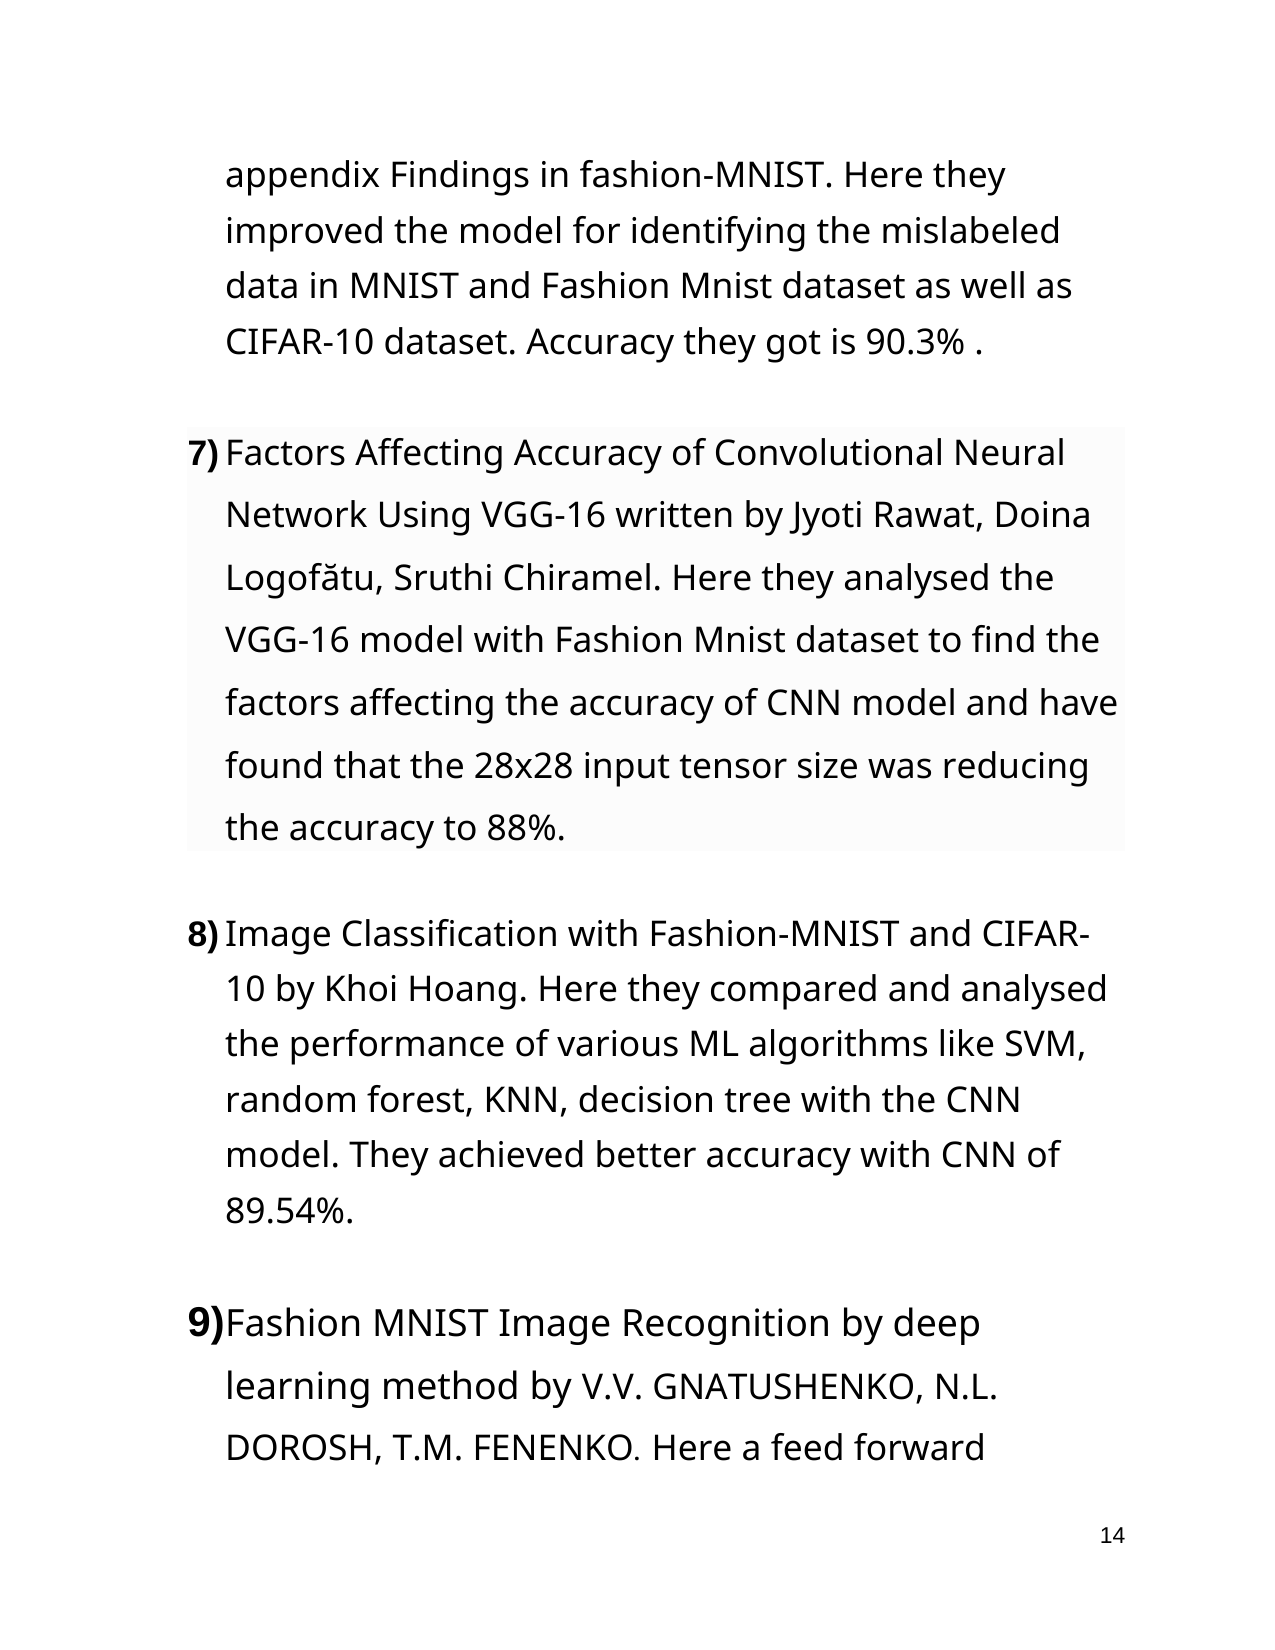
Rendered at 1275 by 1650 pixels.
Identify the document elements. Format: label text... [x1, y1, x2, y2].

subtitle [187, 1296, 1125, 1471]
list Image Classification with Fashion-MNIST and CIFAR-10 by Khoi Hoang. Here they compared and analysed the performance of various ML algorithms like SVM, random forest, KNN, decision tree with the CNN model. They achieved better accuracy with CNN of 89.54%. [187, 908, 1125, 1233]
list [187, 150, 1125, 364]
subtitle Factors Affecting Accuracy of Convolutional Neural Network Using VGG-16 written by Jyoti Rawat, Doina Logofătu, Sruthi Chiramel. Here they analysed the VGG-16 model with Fashion Mnist dataset to find the factors affecting the accuracy of CNN model and have found that the 28x28 input tensor size was reducing the accuracy to 88%. [187, 427, 1125, 851]
